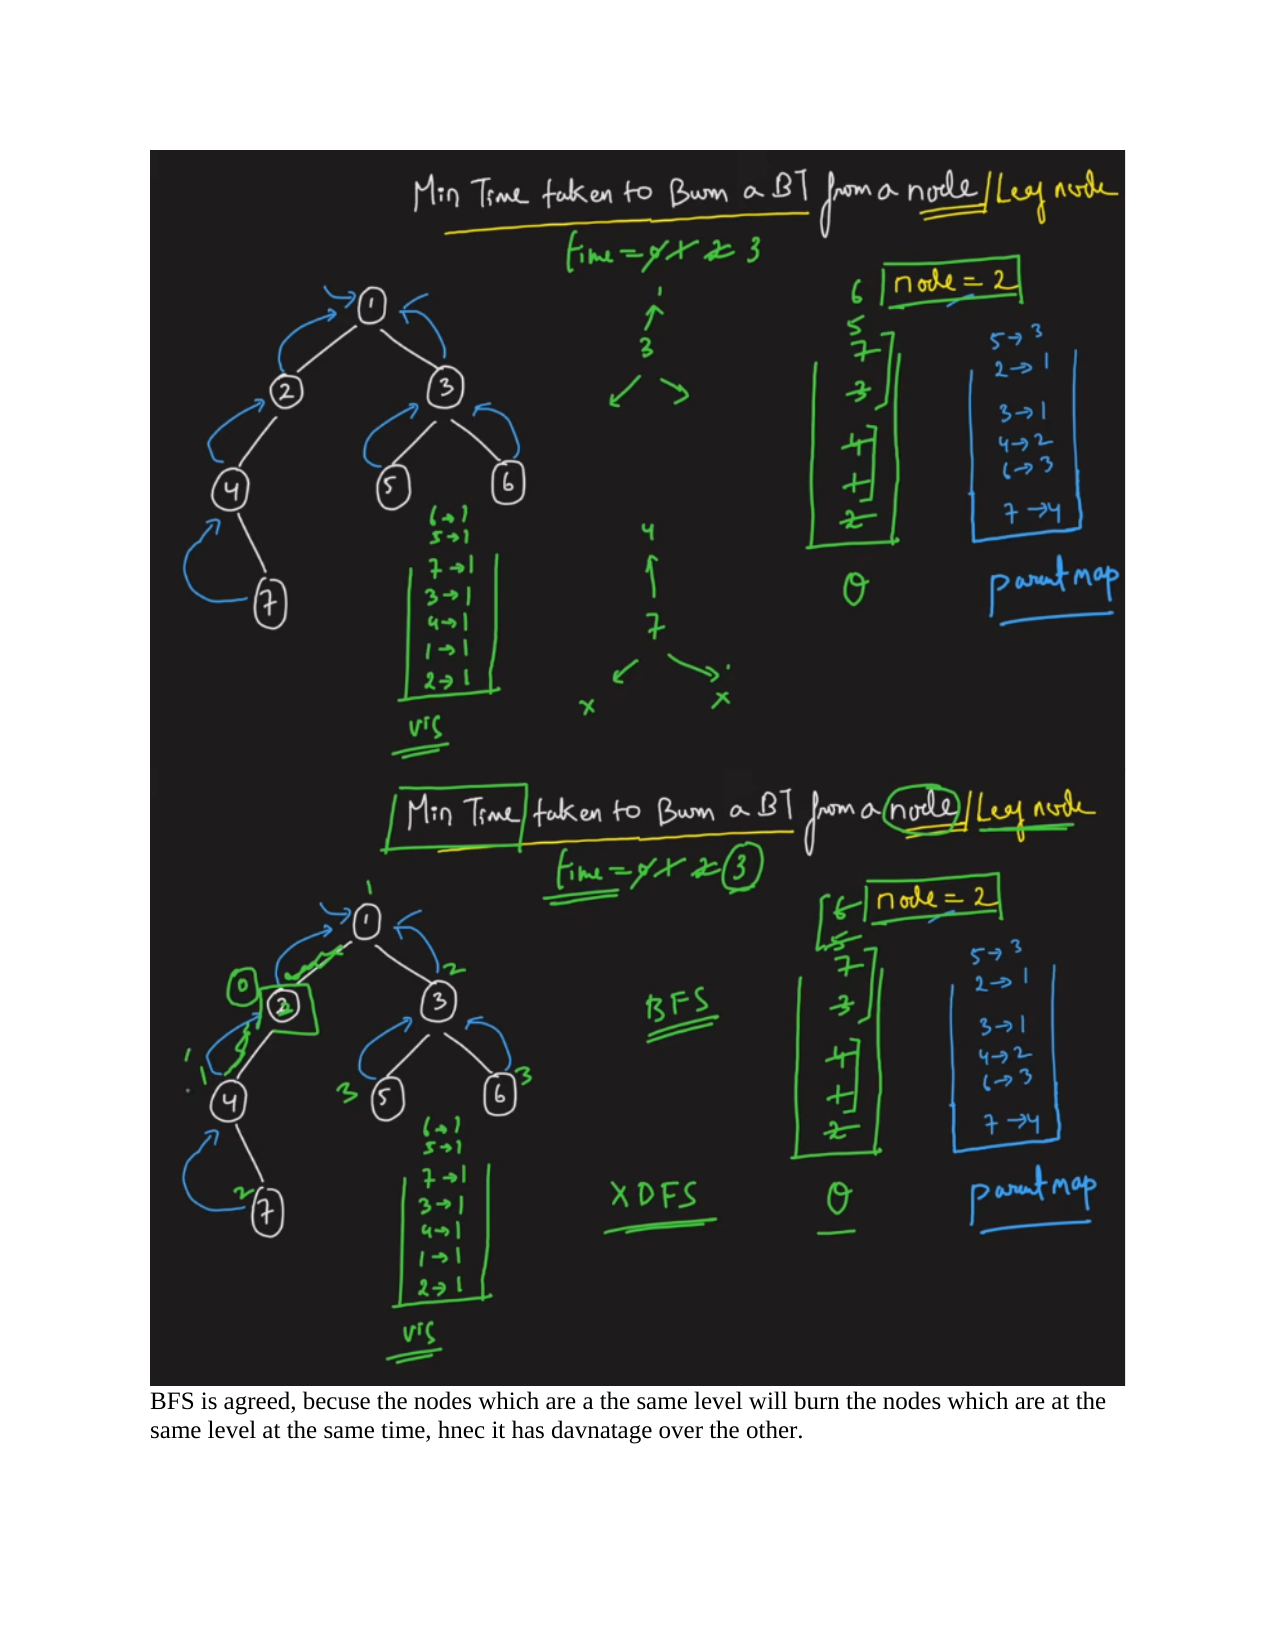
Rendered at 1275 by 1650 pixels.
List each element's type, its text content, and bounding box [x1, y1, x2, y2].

text BFS is agreed, becuse the nodes which are a the same level will burn the nodes which are at the same level at the same time, hnec it has davnatage over the other. [150, 1386, 1125, 1443]
picture [150, 150, 1125, 1386]
